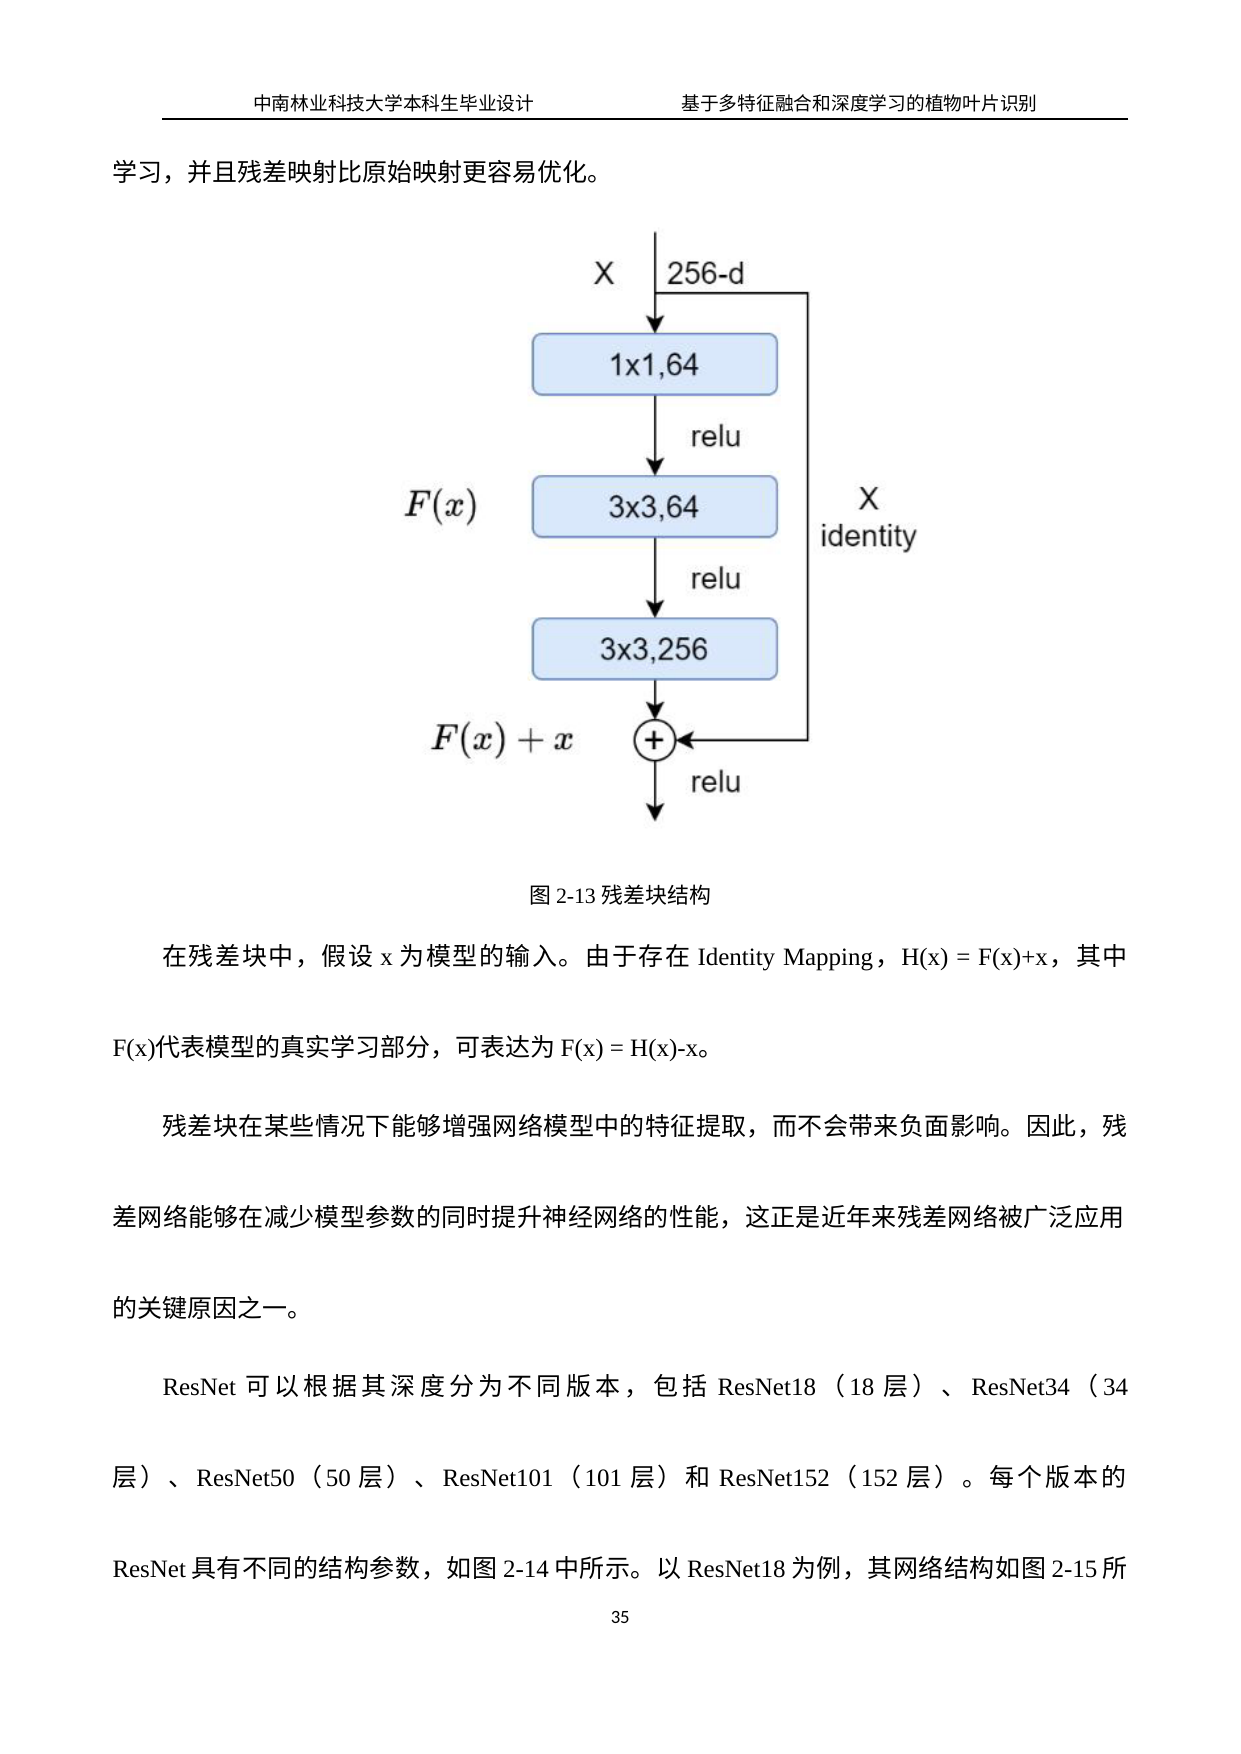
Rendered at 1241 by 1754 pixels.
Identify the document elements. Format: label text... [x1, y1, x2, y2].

text 在残差块中，假设x为模型的输入。由于存在Identity Mapping，H(x) = F(x)+x，其中F(x)代表模型的真实学习部分，可表达为F(x) = H(x)-x。 [112, 923, 1128, 1079]
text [112, 1353, 1128, 1600]
text 残差块在某些情况下能够增强网络模型中的特征提取，而不会带来负面影响。因此，残差网络能够在减少模型参数的同时提升神经网络的性能，这正是近年来残差网络被广泛应用的关键原因之一。 [112, 1093, 1128, 1340]
picture [359, 217, 931, 839]
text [112, 139, 1128, 204]
text 图2-13 残差块结构 [112, 879, 1128, 912]
